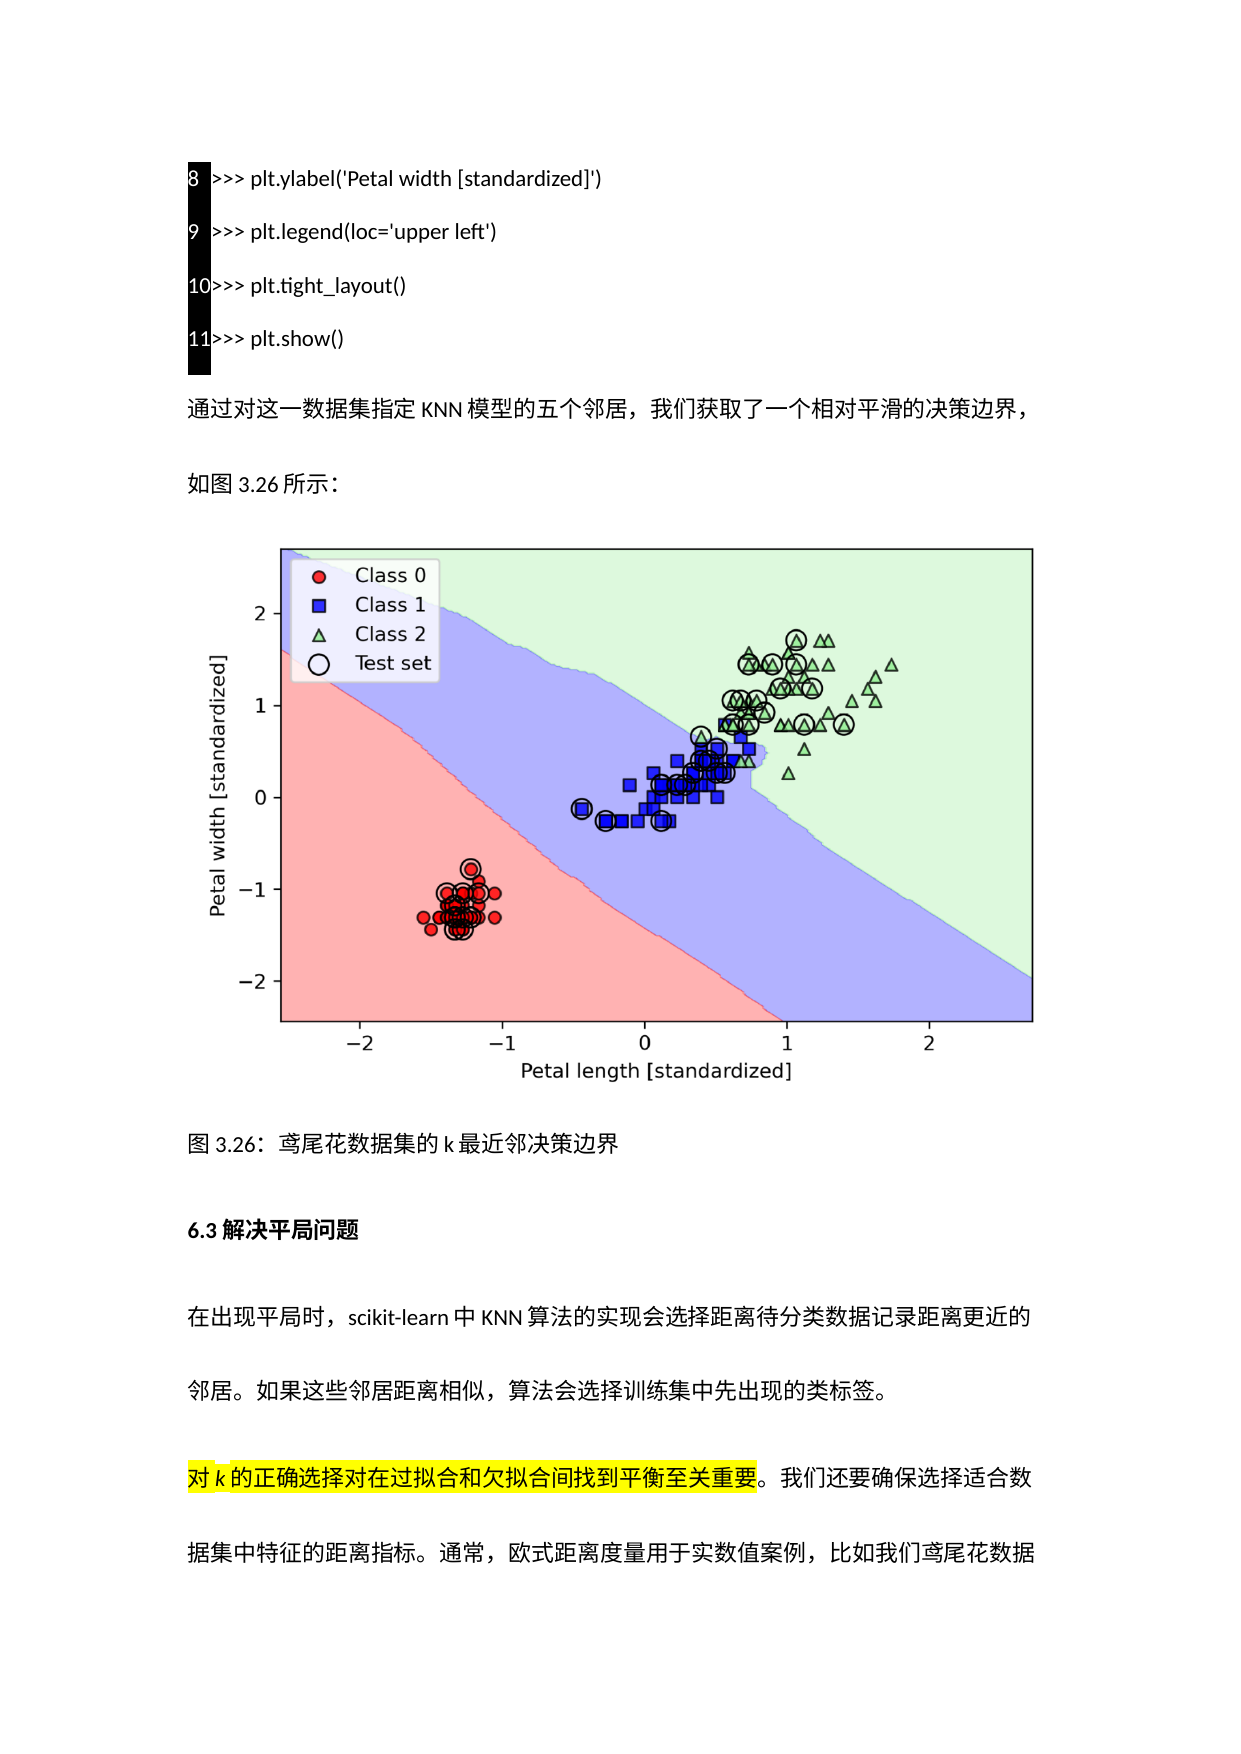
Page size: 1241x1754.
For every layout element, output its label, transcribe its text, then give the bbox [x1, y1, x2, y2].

text 图3.26：鸢尾花数据集的k最近邻决策边界 [187, 1109, 1053, 1174]
text 6.3 解决平局问题 [187, 1196, 1053, 1261]
text 通过对这一数据集指定KNN模型的五个邻居，我们获取了一个相对平滑的决策边界，如图3.26所示： [187, 375, 1053, 515]
text 在出现平局时，scikit-learn中KNN算法的实现会选择距离待分类数据记录距离更近的邻居。如果这些邻居距离相似，算法会选择训练集中先出现的类标签。 [187, 1283, 1053, 1422]
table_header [211, 162, 1053, 375]
picture [187, 541, 1053, 1084]
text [187, 1444, 1053, 1584]
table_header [188, 162, 211, 375]
